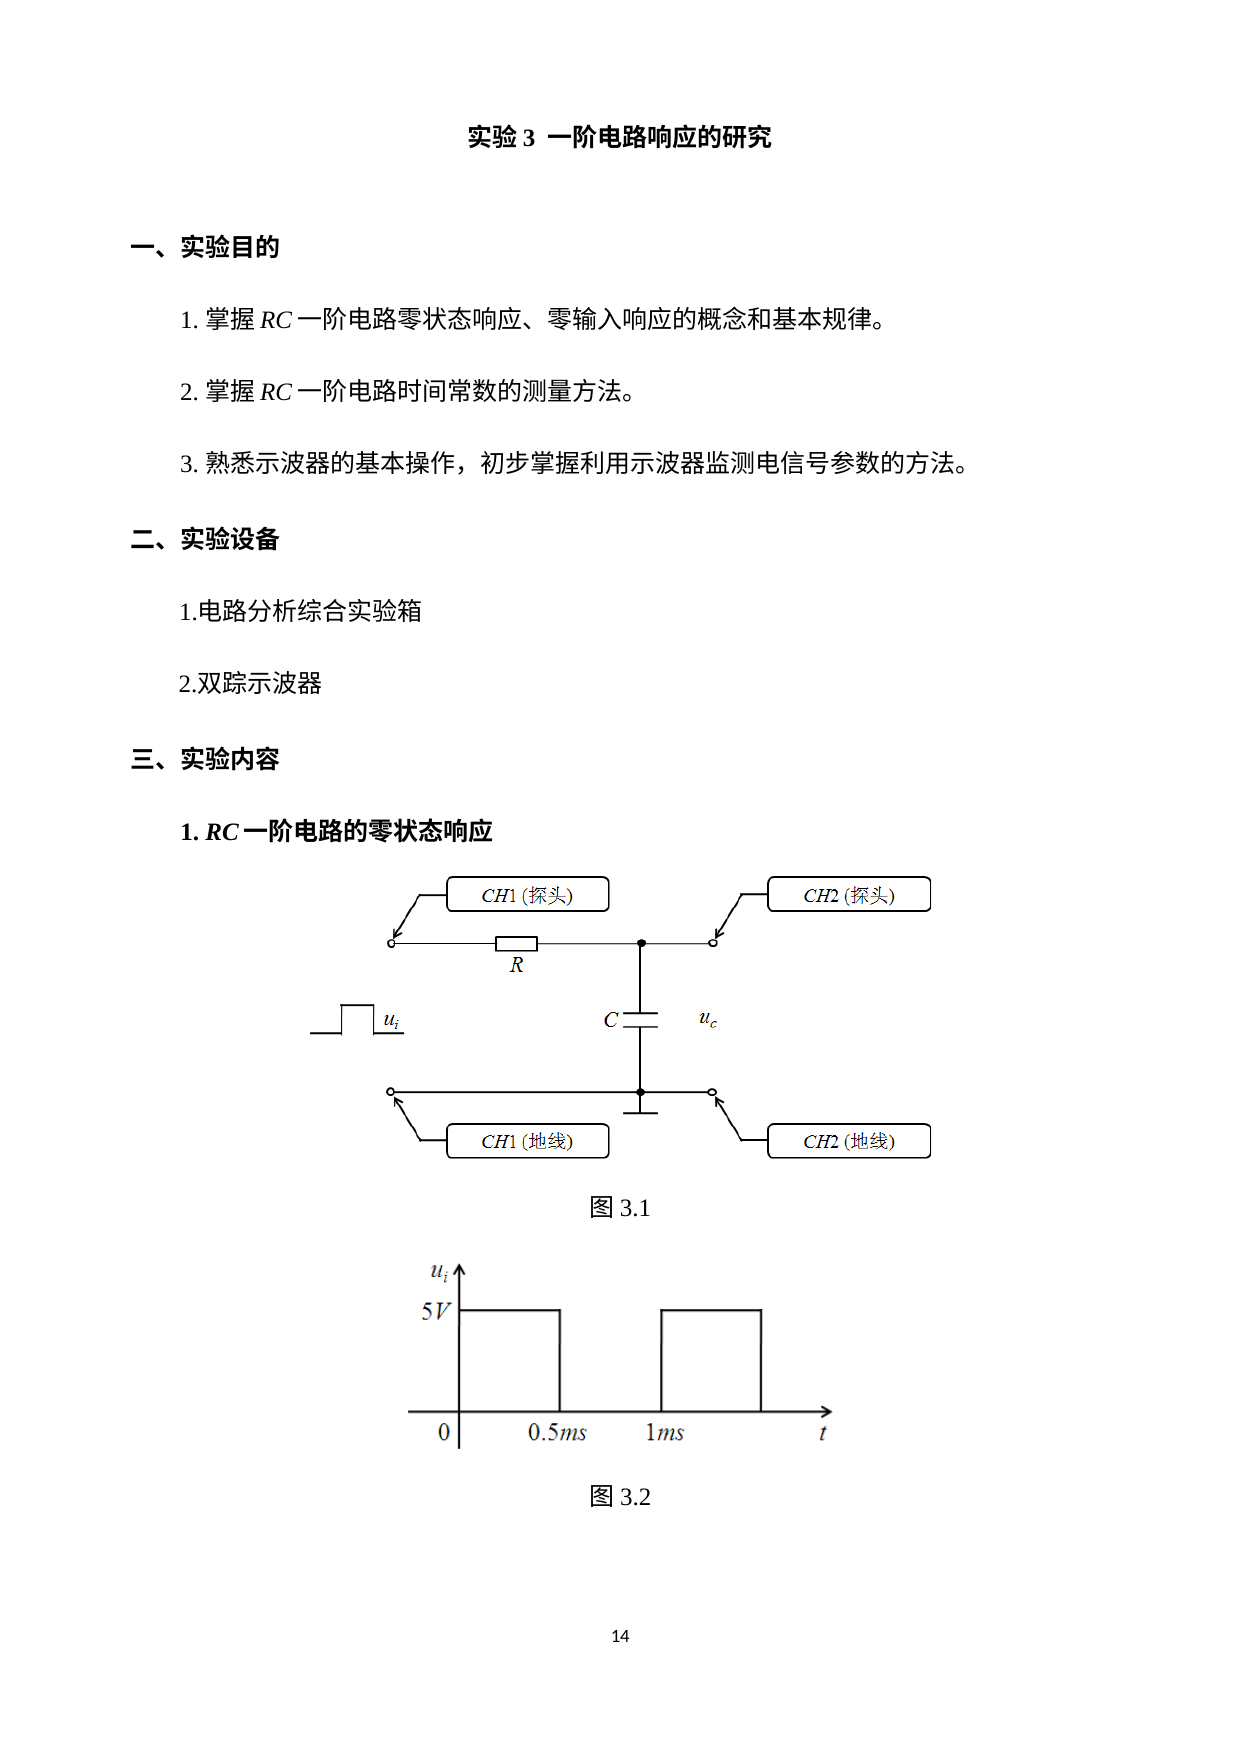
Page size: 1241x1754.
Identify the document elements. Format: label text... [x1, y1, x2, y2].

text 2. 掌握RC一阶电路时间常数的测量方法。 [130, 357, 1110, 422]
text 3. 熟悉示波器的基本操作，初步掌握利用示波器监测电信号参数的方法。 [130, 429, 1110, 494]
text 图 3.2 [130, 1462, 1110, 1527]
text 三、实验内容 [130, 725, 1110, 790]
text 实验3 一阶电路响应的研究 [130, 103, 1110, 168]
text 一、实验目的 [130, 213, 1110, 278]
text 1. RC一阶电路的零状态响应 [130, 797, 1110, 862]
text 图3.1 [130, 1173, 1110, 1238]
text 1. 掌握RC一阶电路零状态响应、零输入响应的概念和基本规律。 [130, 285, 1110, 350]
text 二、实验设备 [130, 505, 1110, 570]
picture [309, 875, 932, 1159]
text 1.电路分析综合实验箱 [130, 577, 1110, 642]
picture [406, 1261, 835, 1451]
text 2.双踪示波器 [130, 649, 1110, 714]
